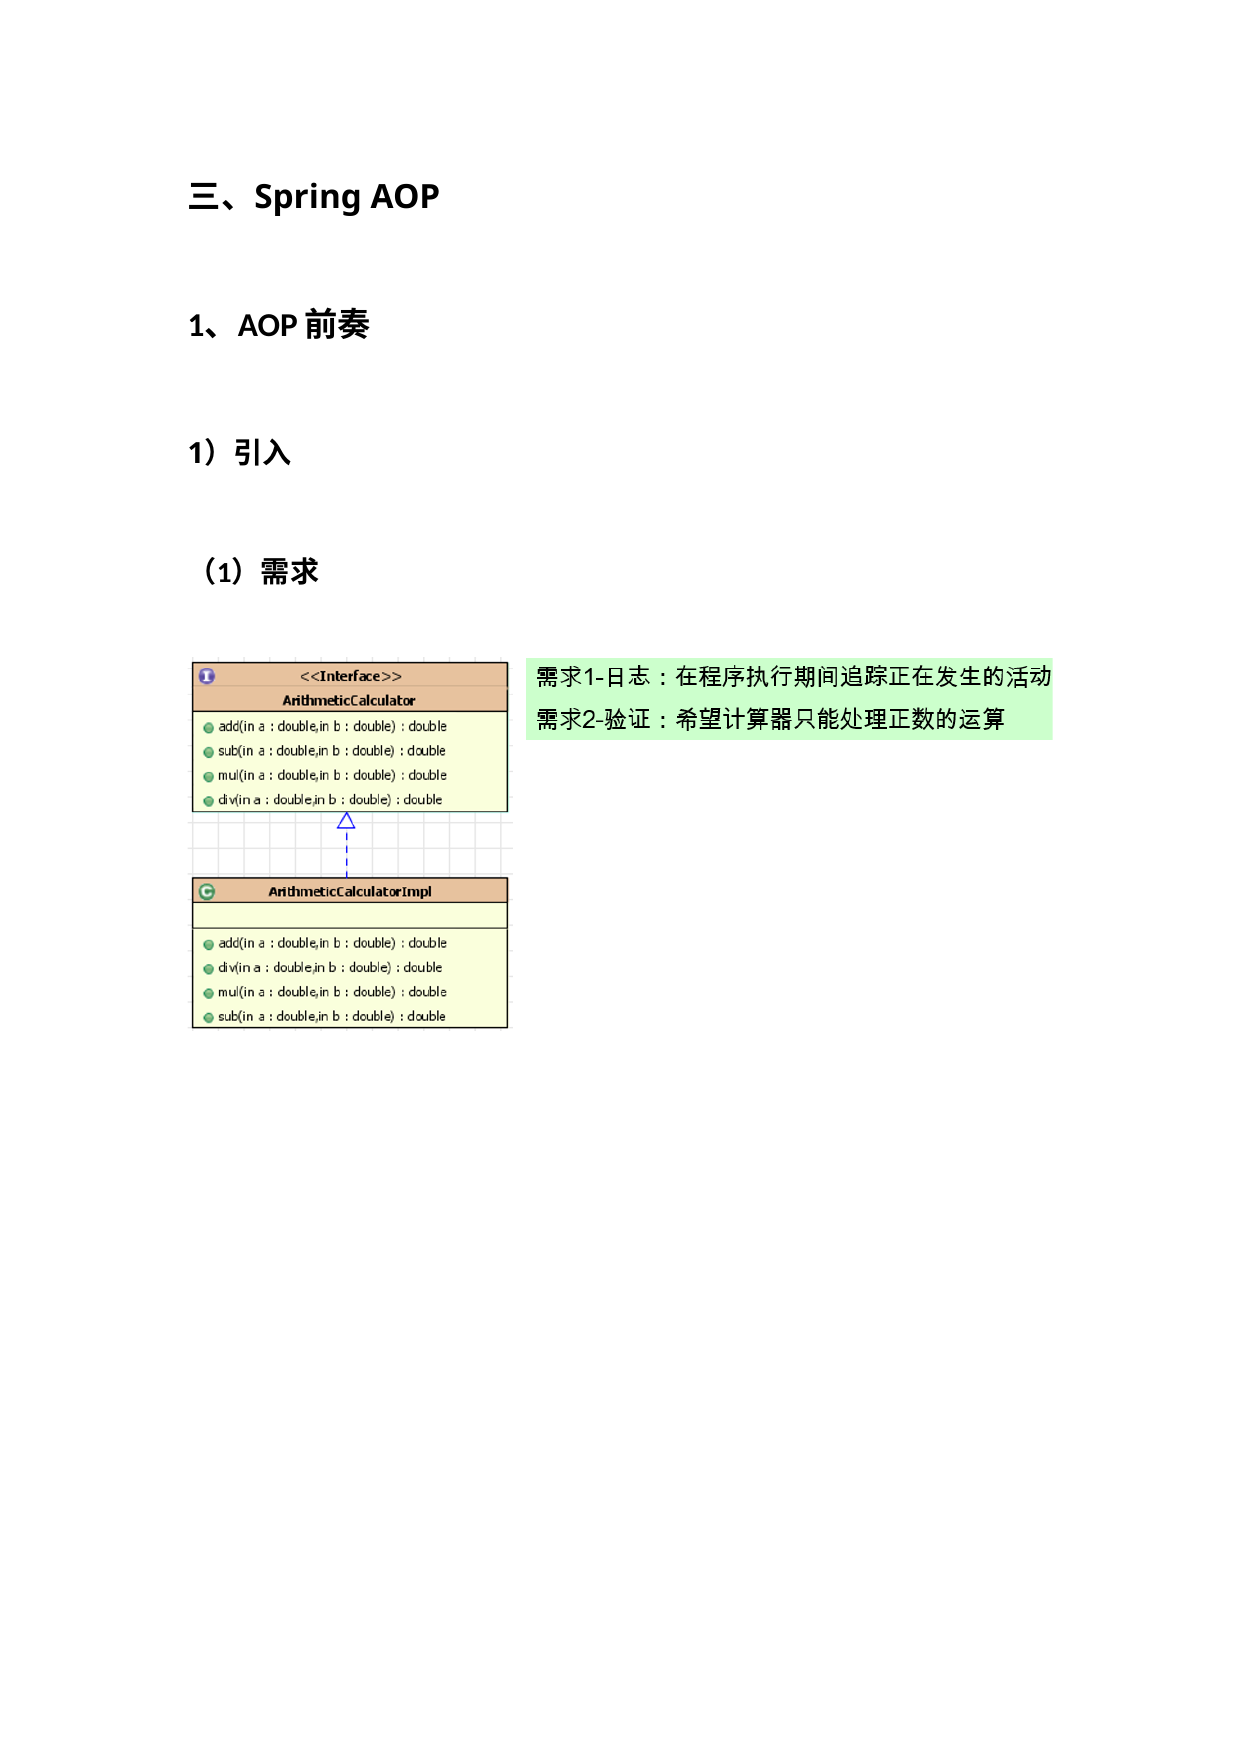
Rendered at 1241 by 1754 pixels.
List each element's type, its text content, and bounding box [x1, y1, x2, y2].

subtitle 三、Spring AOP [187, 162, 1053, 227]
subtitle 1、AOP前奏 [187, 289, 1053, 354]
subtitle 1）引入 [187, 419, 1053, 484]
picture [187, 656, 1053, 1031]
subtitle （1）需求 [187, 537, 1053, 602]
